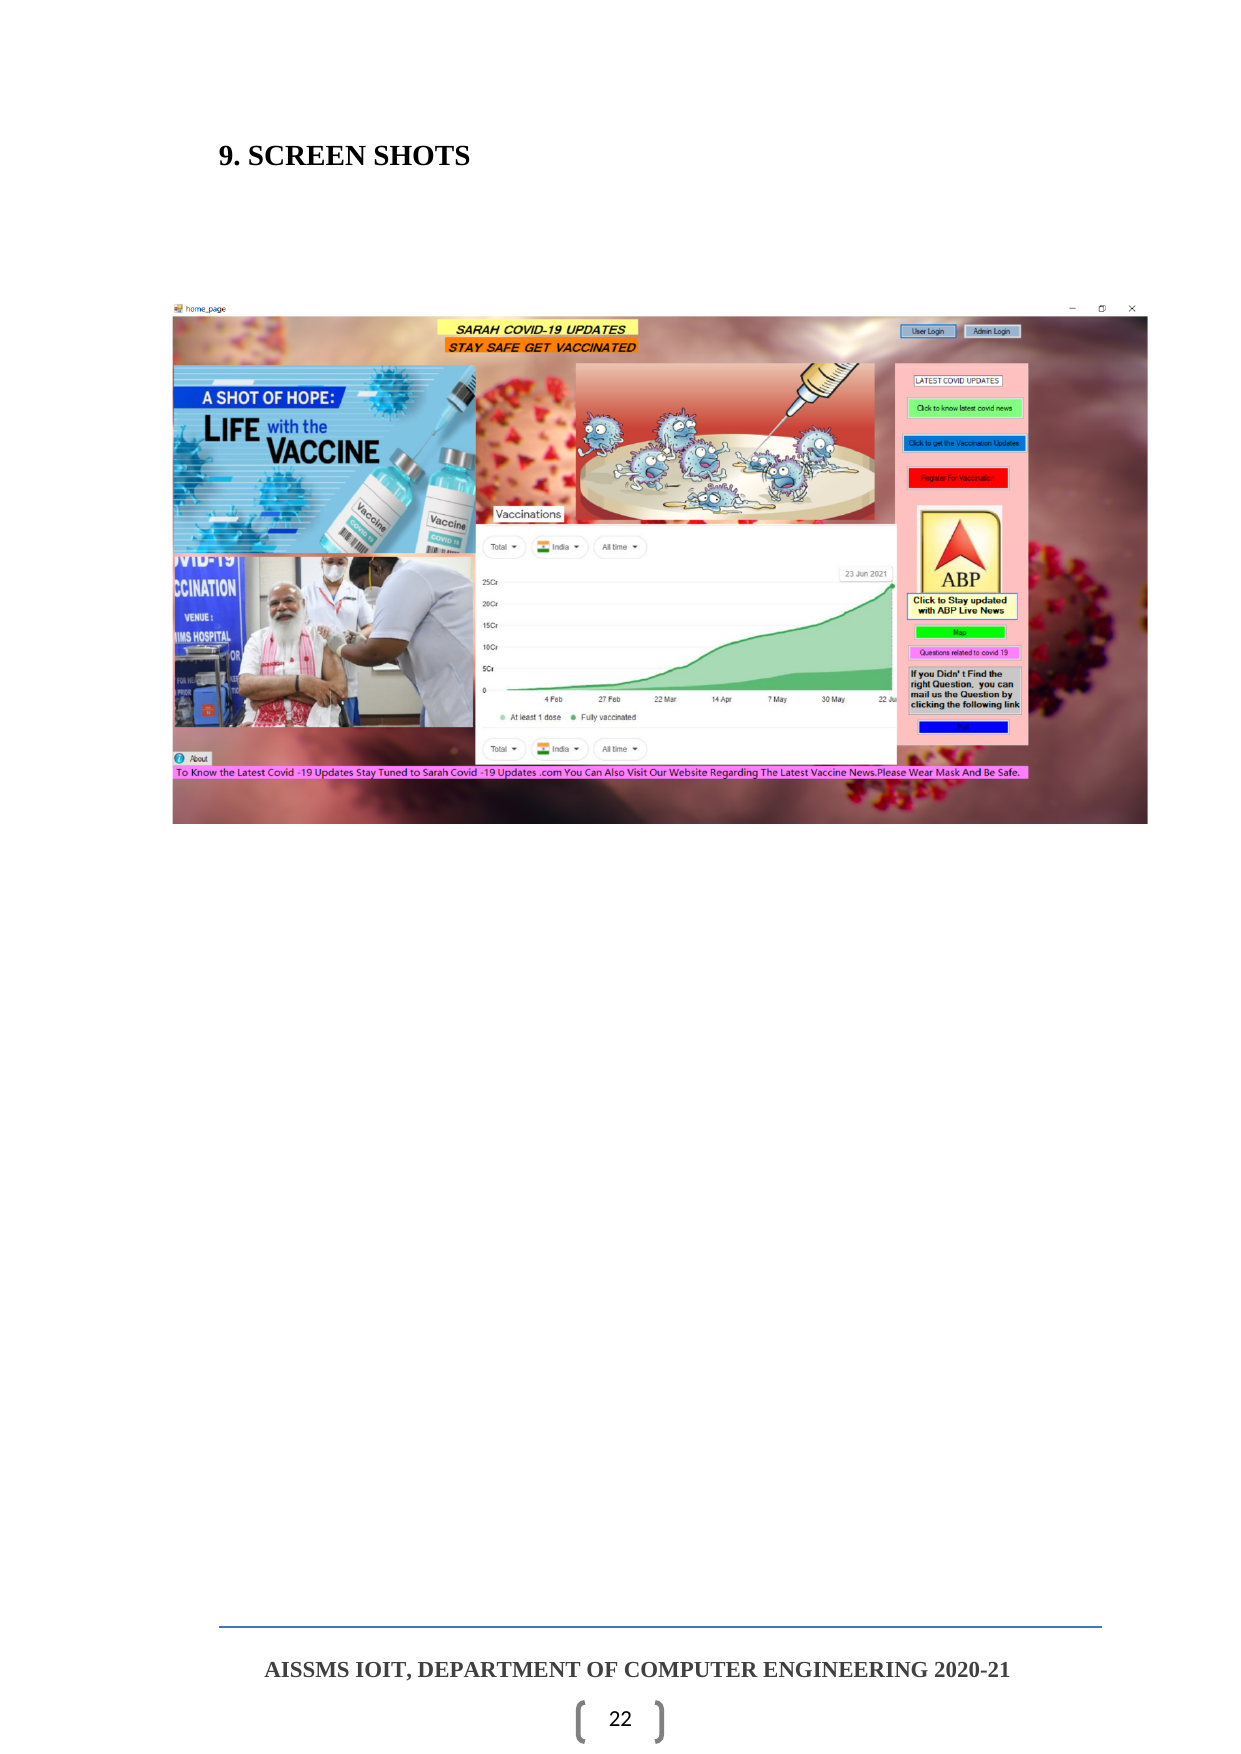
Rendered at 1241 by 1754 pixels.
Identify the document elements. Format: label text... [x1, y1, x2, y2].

picture [172, 301, 1148, 824]
text 9. SCREEN SHOTS [218, 138, 1102, 172]
